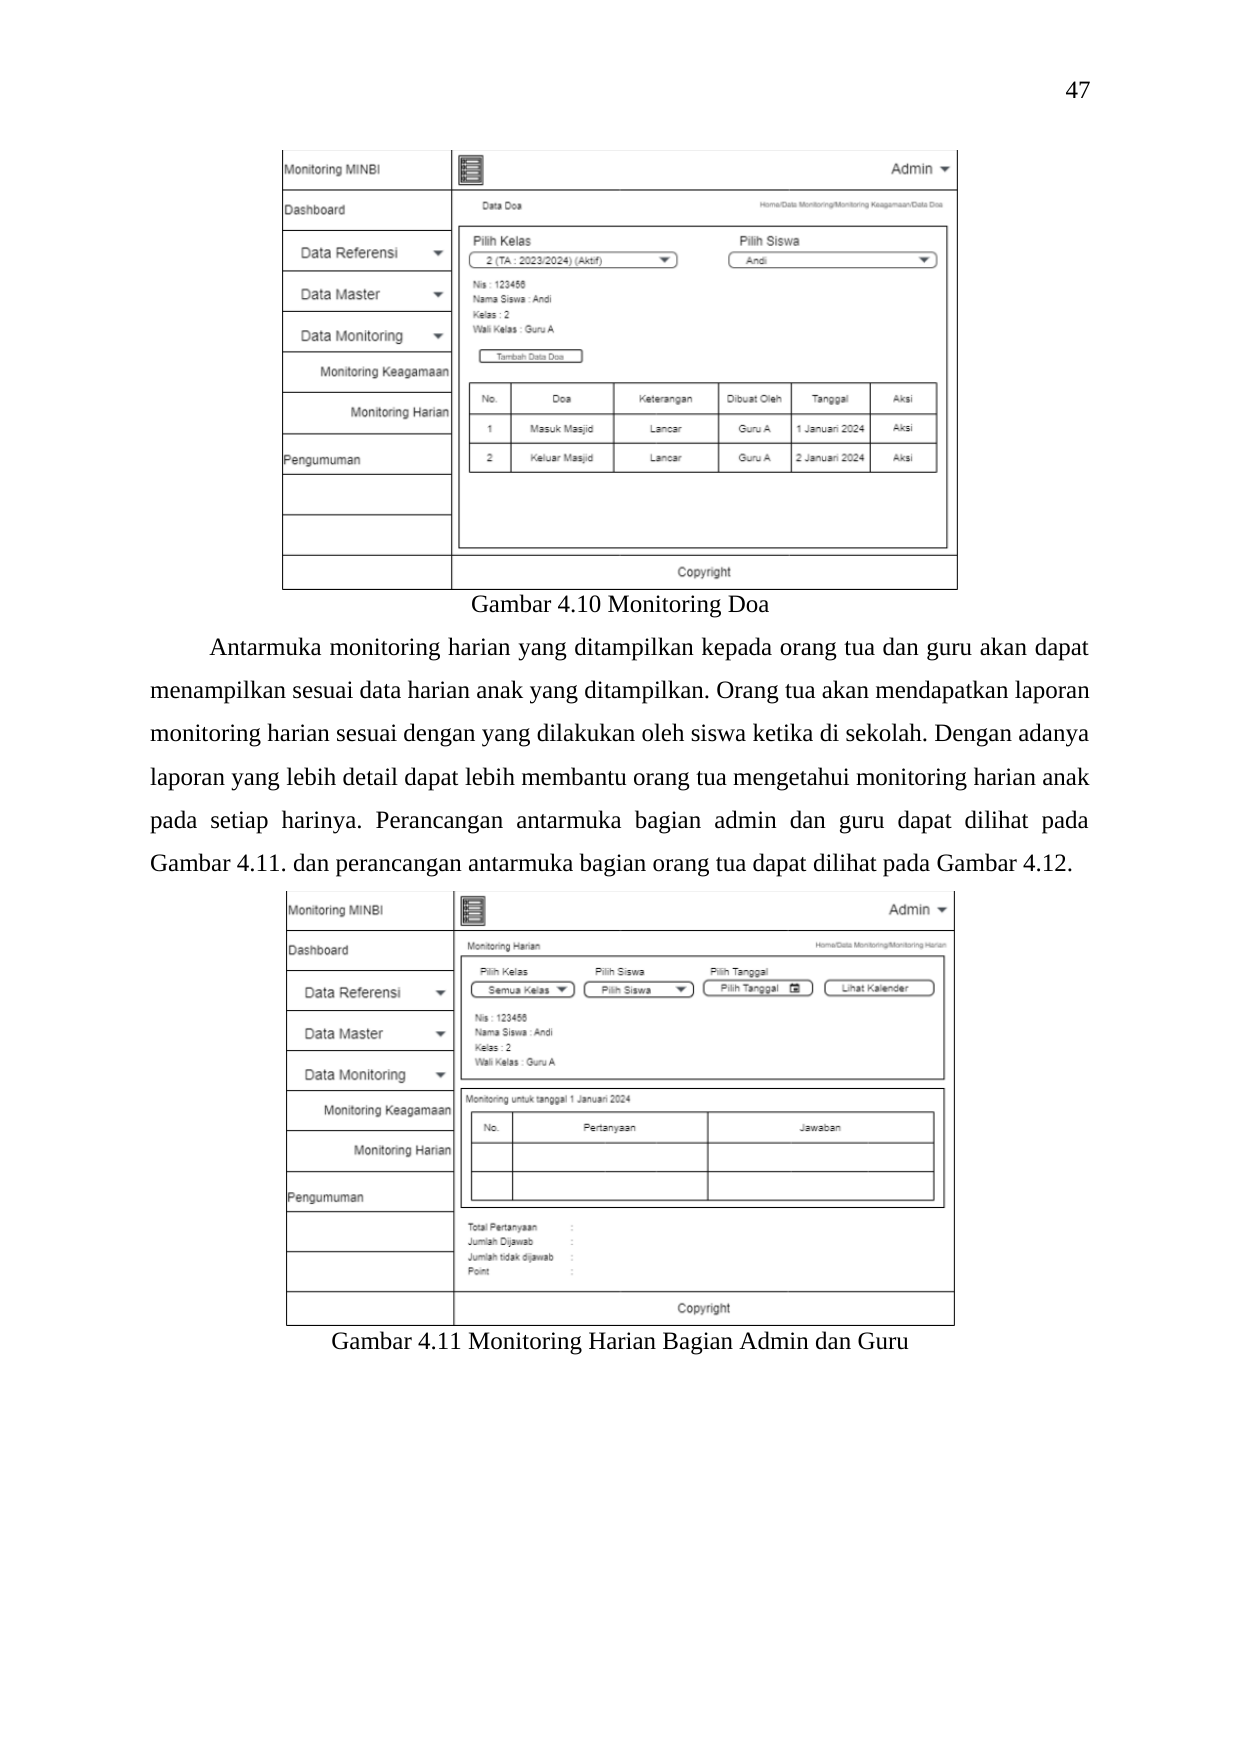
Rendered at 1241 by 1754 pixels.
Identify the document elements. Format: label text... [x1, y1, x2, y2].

text Gambar 4.10 Monitoring Doa [150, 589, 1090, 618]
text Antarmuka monitoring harian yang ditampilkan kepada orang tua dan guru akan dapat menampilkan sesuai data harian anak yang ditampilkan. Orang tua akan mendapatkan laporan monitoring harian sesuai dengan yang dilakukan oleh siswa ketika di sekolah. Dengan adanya laporan yang lebih detail dapat lebih membantu orang tua mengetahui monitoring harian anak pada setiap harinya. Perancangan antarmuka bagian admin dan guru dapat dilihat pada Gambar 4.11. dan perancangan antarmuka bagian orang tua dapat dilihat pada Gambar 4.12. [150, 632, 1090, 877]
text Gambar 4.11 Monitoring Harian Bagian Admin dan Guru [150, 1326, 1090, 1355]
picture [285, 891, 955, 1326]
picture [282, 150, 959, 590]
